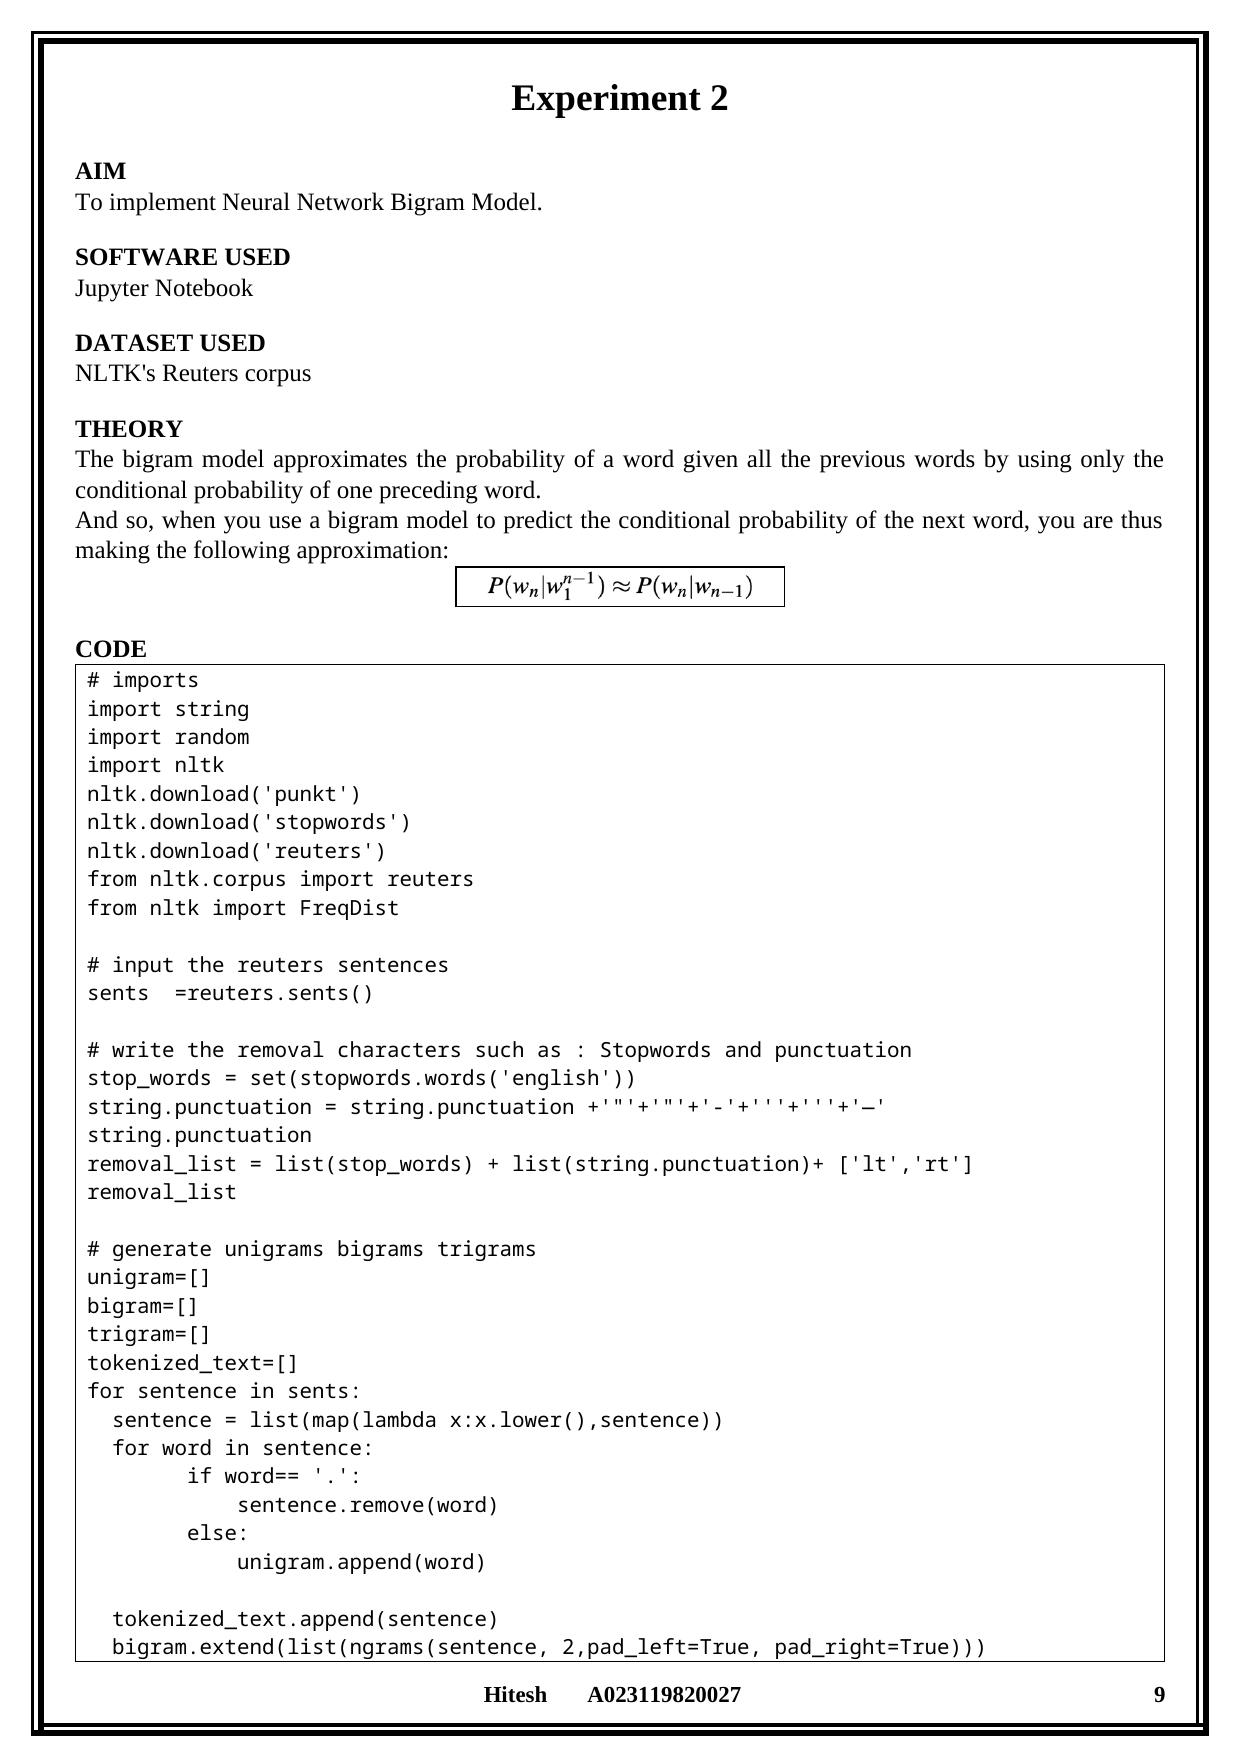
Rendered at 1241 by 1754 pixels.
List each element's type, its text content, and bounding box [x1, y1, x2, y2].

text Software used [75, 242, 1165, 271]
text And so, when you use a bigram model to predict the conditional probability of the next word, you are thus making the following approximation: [75, 505, 1165, 564]
text Theory [75, 414, 1165, 443]
text NLTK's Reuters corpus [75, 358, 1165, 387]
text Jupyter Notebook [75, 273, 1165, 301]
text The bigram model approximates the probability of a word given all the previous words by using only the conditional probability of one preceding word. [75, 444, 1165, 503]
text AIM [75, 156, 1165, 185]
text Code [75, 634, 1165, 663]
picture [457, 568, 784, 606]
text To implement Neural Network Bigram Model. [75, 187, 1165, 216]
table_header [76, 665, 1164, 1661]
text Experiment 2 [75, 75, 1165, 118]
text Dataset Used [75, 328, 1165, 357]
